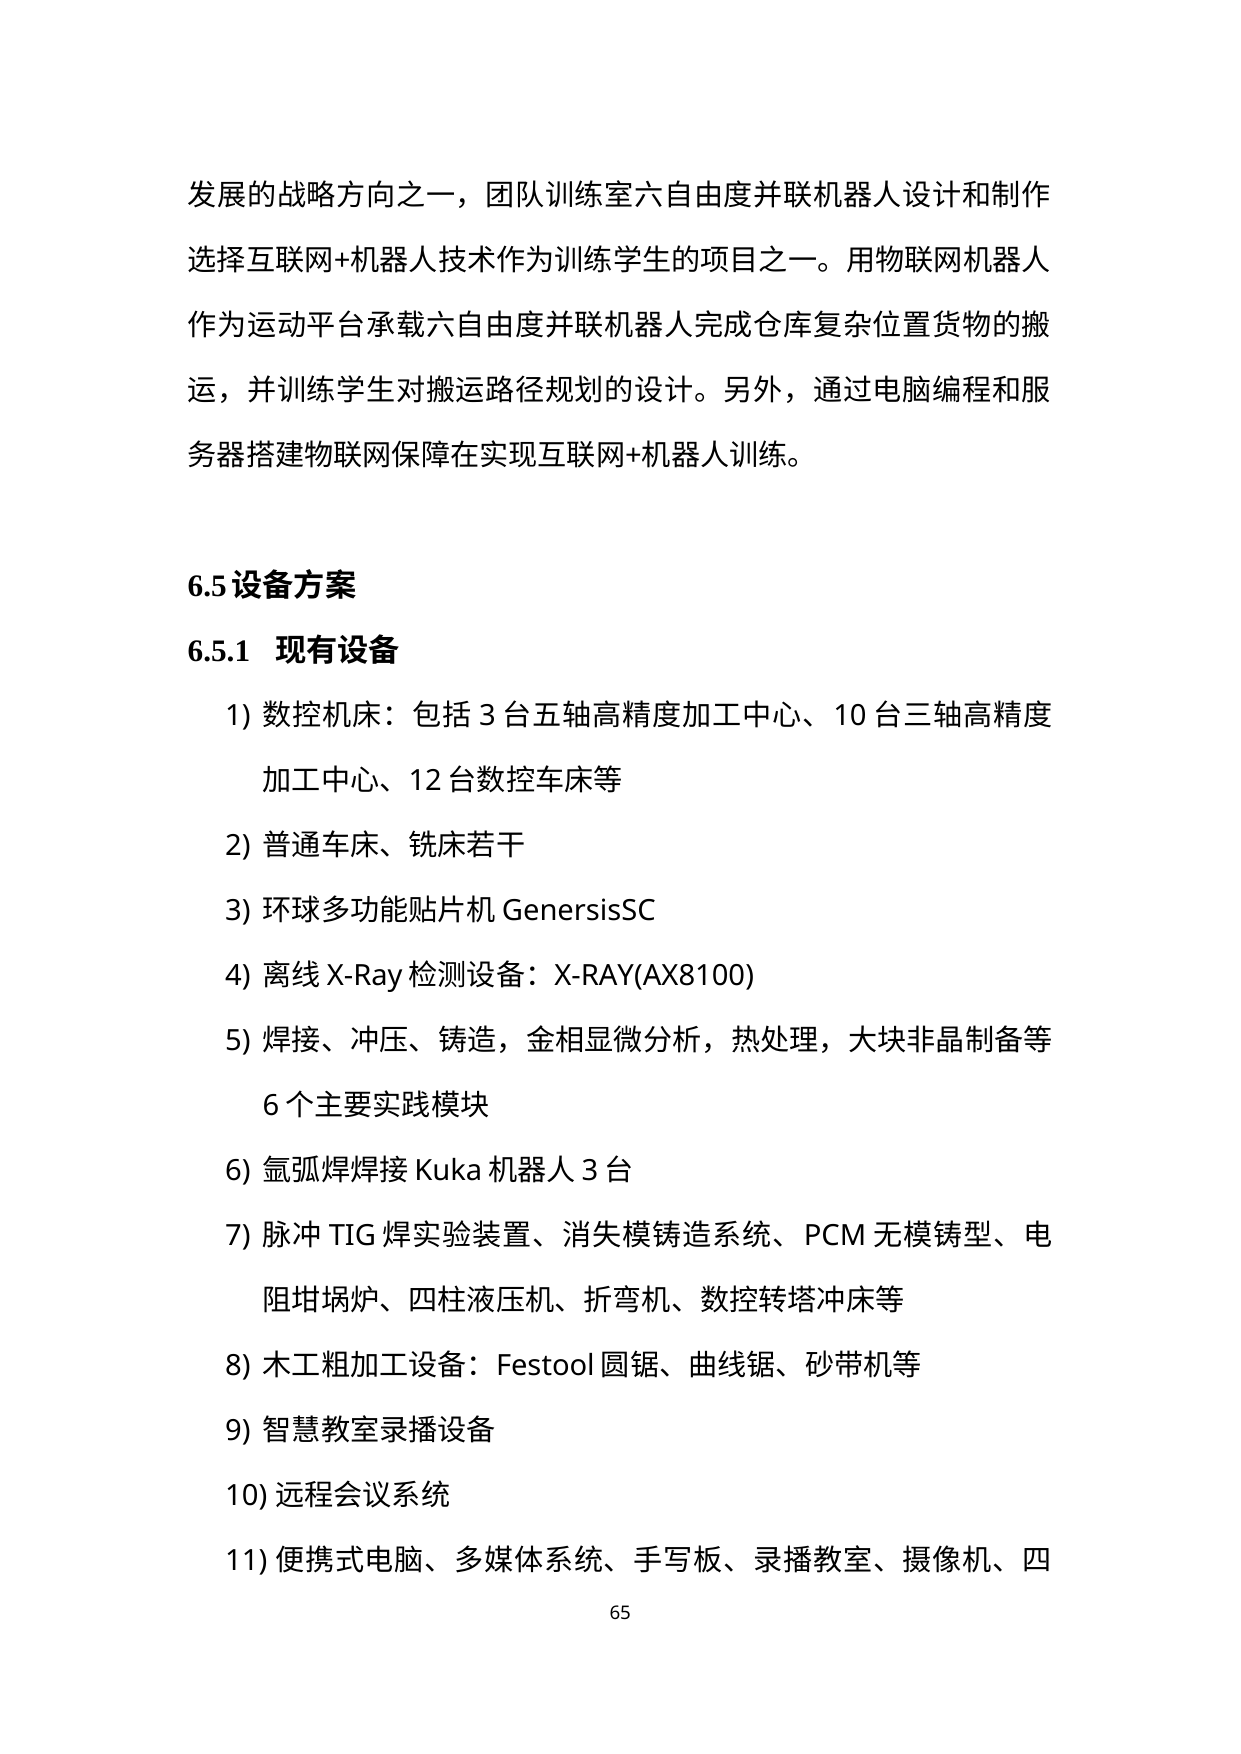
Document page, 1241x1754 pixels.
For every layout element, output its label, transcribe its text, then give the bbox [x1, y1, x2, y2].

list 离线X-Ray检测设备：X-RAY(AX8100) [225, 940, 1053, 1005]
list 木工粗加工设备：Festool圆锯、曲线锯、砂带机等 [225, 1330, 1053, 1395]
list 普通车床、铣床若干 [225, 810, 1053, 875]
subtitle 6.5.1 现有设备 [187, 615, 1053, 680]
list 氩弧焊焊接Kuka机器人3台 [225, 1135, 1053, 1200]
list 环球多功能贴片机GenersisSC [225, 875, 1053, 940]
list 脉冲TIG焊实验装置、消失模铸造系统、PCM无模铸型、电阻坩埚炉、四柱液压机、折弯机、数控转塔冲床等 [225, 1200, 1053, 1330]
subtitle 6.5 设备方案 [187, 550, 1053, 615]
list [187, 160, 1053, 485]
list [225, 1525, 1053, 1590]
list 远程会议系统 [225, 1460, 1053, 1525]
list 智慧教室录播设备 [225, 1395, 1053, 1460]
list 焊接、冲压、铸造，金相显微分析，热处理，大块非晶制备等6个主要实践模块 [225, 1005, 1053, 1135]
list 数控机床：包括3台五轴高精度加工中心、10台三轴高精度加工中心、12台数控车床等 [225, 680, 1053, 810]
